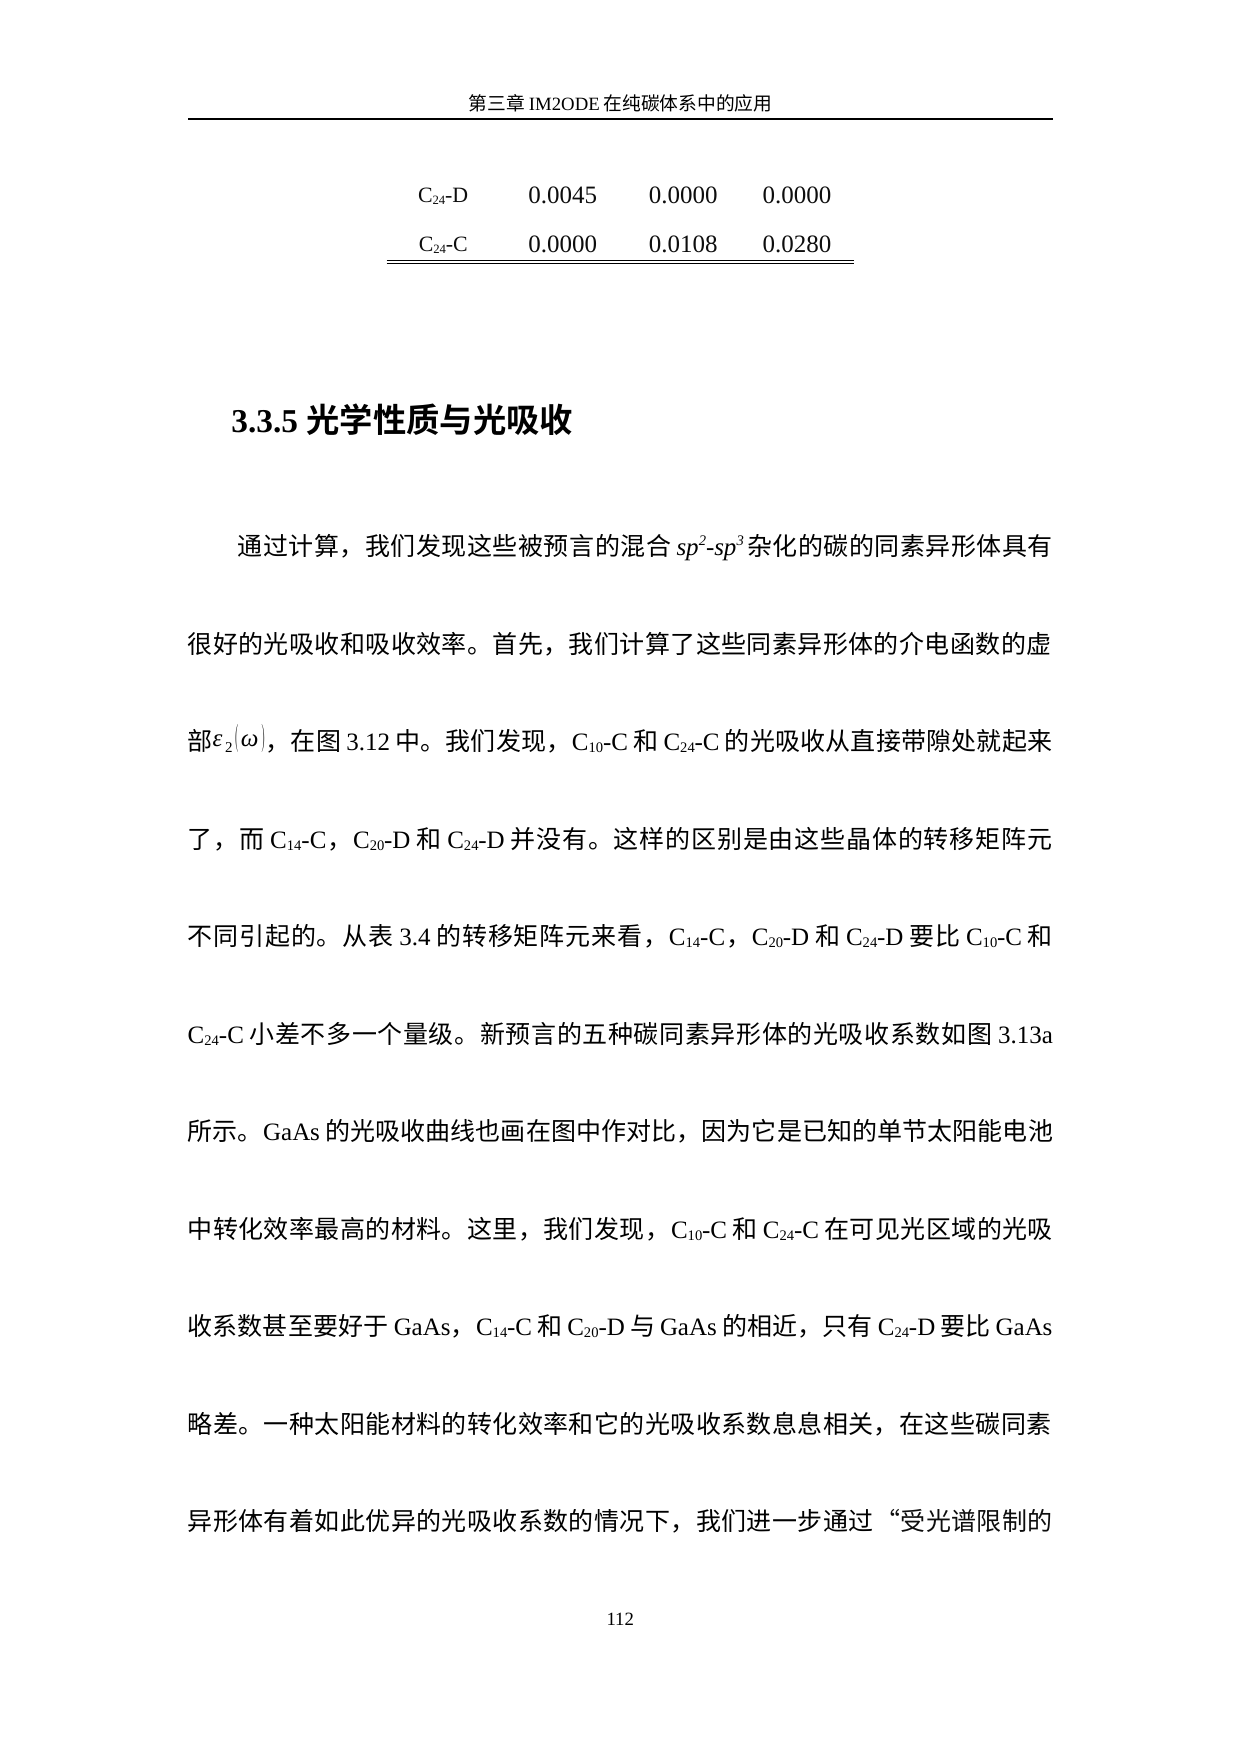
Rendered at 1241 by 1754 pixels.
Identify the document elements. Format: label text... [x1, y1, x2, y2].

table_cell 0.0045 [499, 162, 626, 227]
table_cell 0.0000 [499, 227, 626, 259]
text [187, 512, 1053, 1552]
table_cell 0.0000 [626, 162, 740, 227]
table_cell 0.0280 [740, 227, 853, 259]
table_cell C24-D [387, 162, 499, 227]
subtitle 3.3.5 光学性质与光吸收 [187, 385, 1053, 450]
table_cell C24-C [387, 227, 499, 259]
table_cell 0.0000 [740, 162, 853, 227]
table_cell 0.0108 [626, 227, 740, 259]
